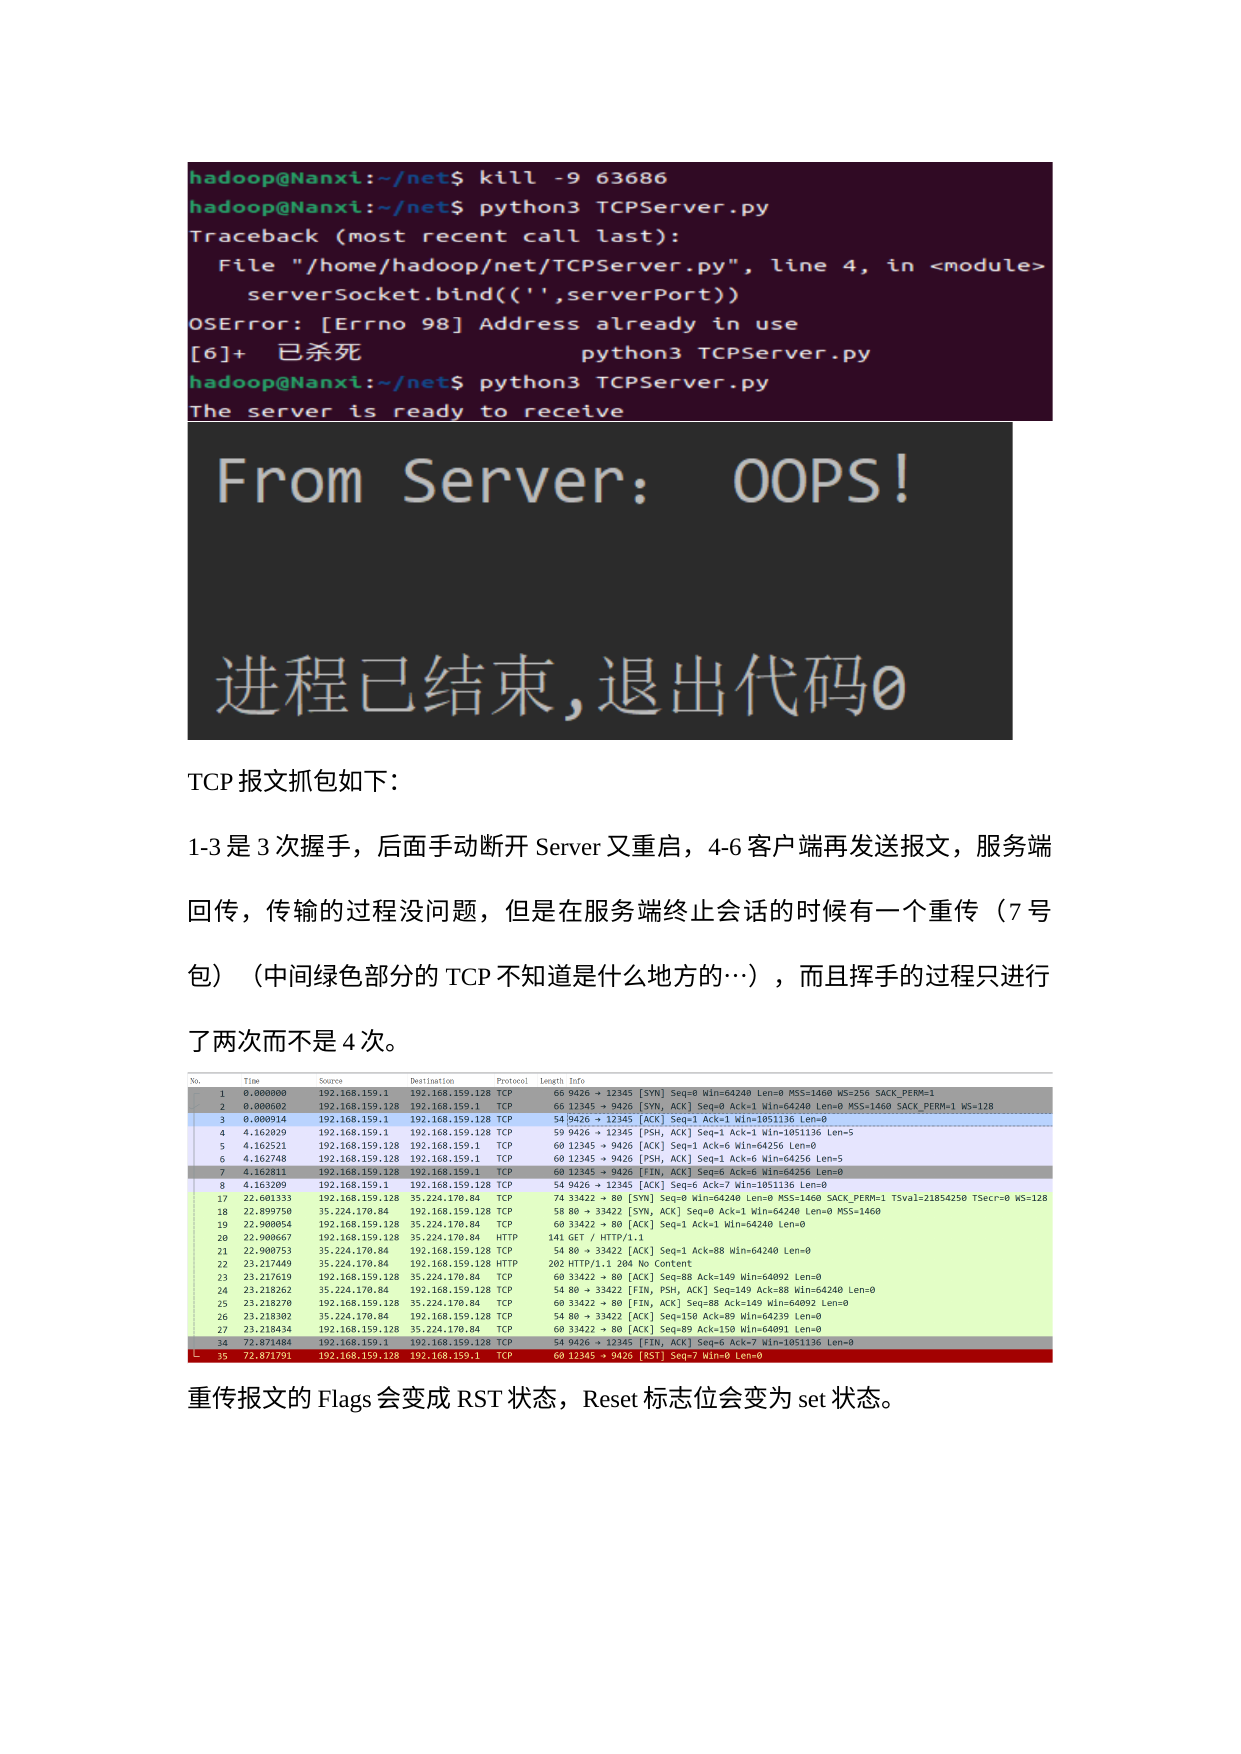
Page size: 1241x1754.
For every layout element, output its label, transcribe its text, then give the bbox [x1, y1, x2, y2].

picture [187, 1072, 1053, 1364]
text 1-3是3次握手，后面手动断开Server又重启，4-6客户端再发送报文，服务端回传，传输的过程没问题，但是在服务端终止会话的时候有一个重传（7号包）（中间绿色部分的TCP不知道是什么地方的…），而且挥手的过程只进行了两次而不是4次。 [187, 812, 1053, 1072]
text 重传报文的Flags会变成RST状态，Reset标志位会变为set状态。 [187, 1364, 1053, 1429]
text TCP报文抓包如下： [187, 747, 1053, 812]
picture [187, 422, 1013, 740]
picture [187, 162, 1053, 421]
